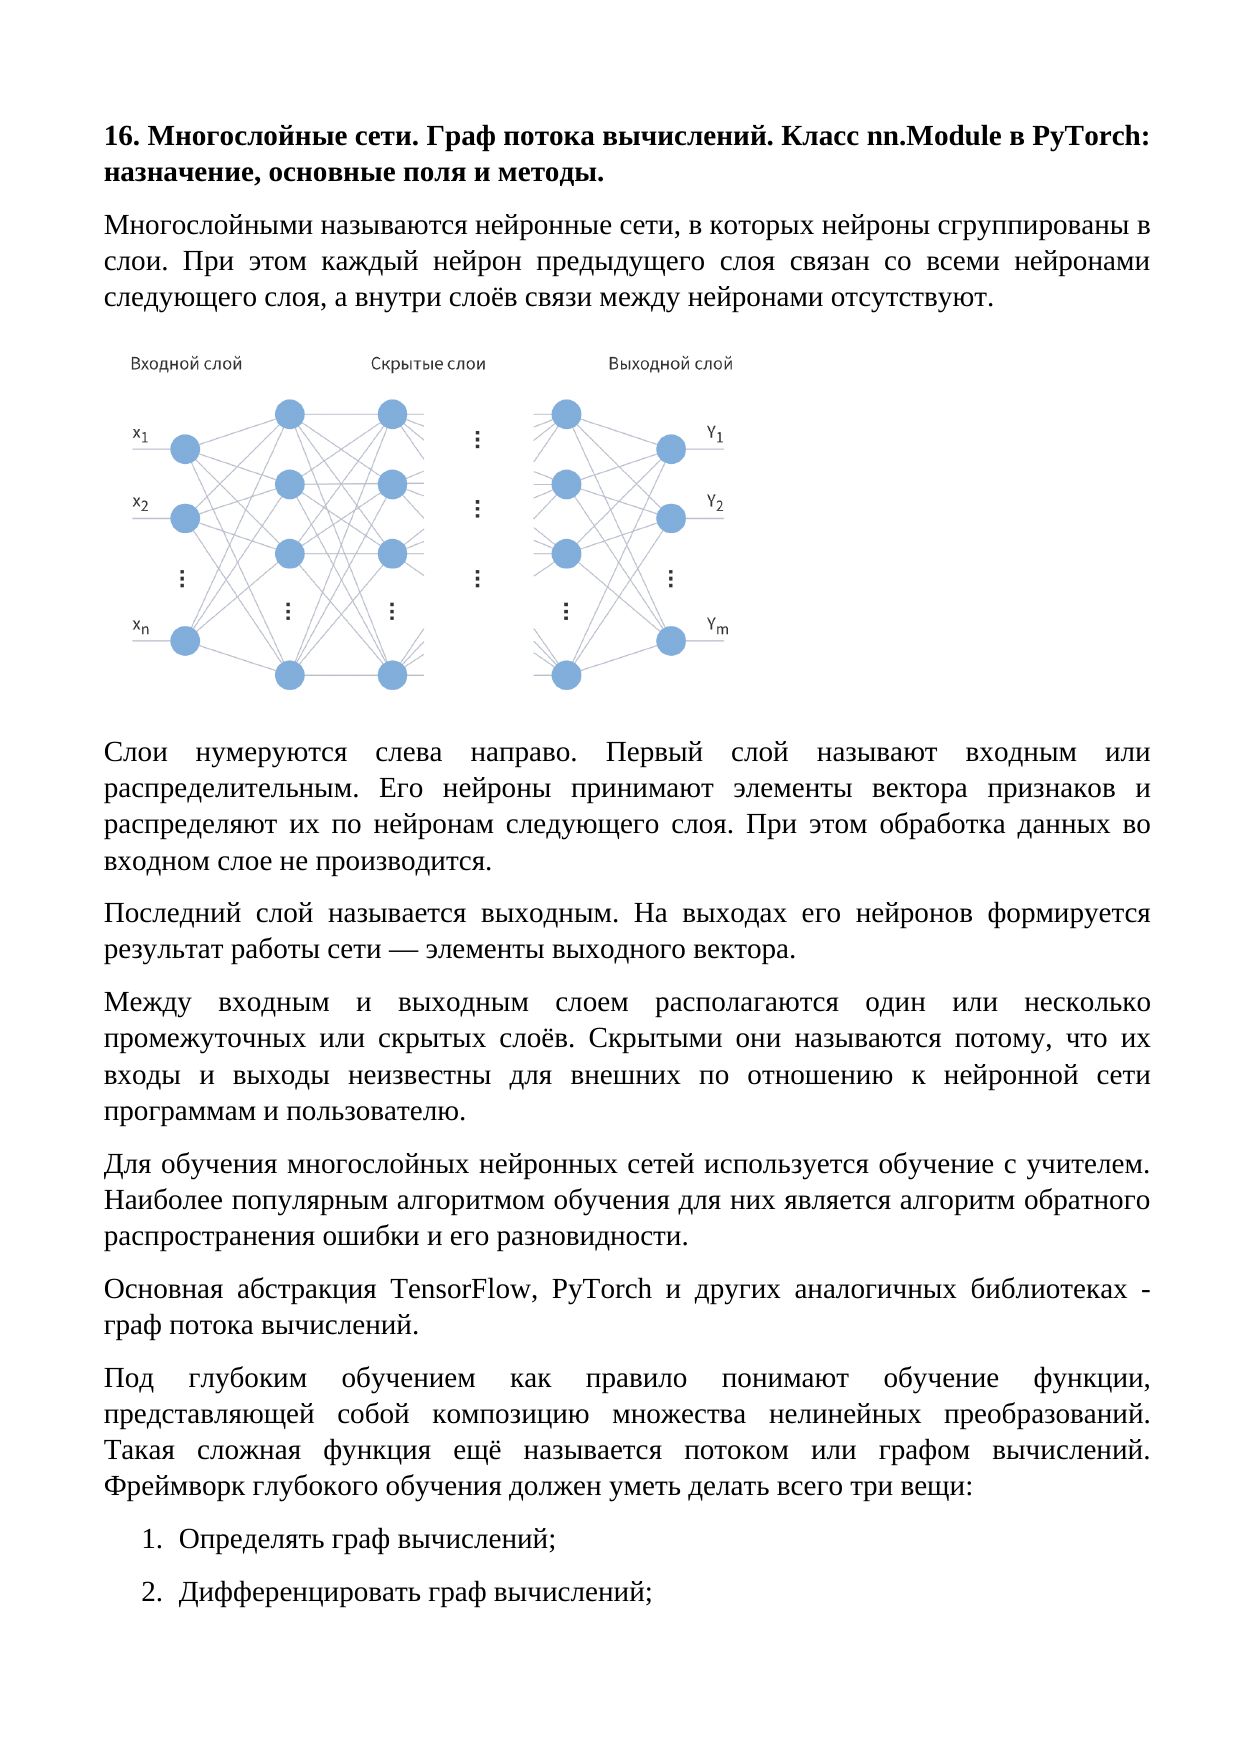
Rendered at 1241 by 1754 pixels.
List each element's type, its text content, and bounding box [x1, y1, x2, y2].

list Дифференцировать граф вычислений; [141, 1574, 1152, 1607]
text Основная абстракция TensorFlow, PyTorch и других аналогичных библиотеках - граф потока вычислений. [103, 1271, 1152, 1341]
picture [103, 332, 788, 716]
text 16. Многослойные сети. Граф потока вычислений. Класс nn.Module в PyTorch: назначение, основные поля и методы. [103, 118, 1152, 188]
text Многослойными называются нейронные сети, в которых нейроны сгруппированы в слои. При этом каждый нейрон предыдущего слоя связан со всеми нейронами следующего слоя, а внутри слоёв связи между нейронами отсутствуют. [103, 207, 1152, 313]
text Слои нумеруются слева направо. Первый слой называют входным или распределительным. Его нейроны принимают элементы вектора признаков и распределяют их по нейронам следующего слоя. При этом обработка данных во входном слое не производится. [103, 734, 1152, 876]
list Определять граф вычислений; [141, 1521, 1152, 1554]
text Последний слой называется выходным. На выходах его нейронов формируется результат работы сети — элементы выходного вектора. [103, 896, 1152, 965]
text Под глубоким обучением как правило понимают обучение функции, представляющей собой композицию множества нелинейных преобразований. Такая сложная функция ещё называется потоком или графом вычислений. Фреймворк глубокого обучения должен уметь делать всего три вещи: [103, 1360, 1152, 1502]
text Для обучения многослойных нейронных сетей используется обучение с учителем. Наиболее популярным алгоритмом обучения для них является алгоритм обратного распространения ошибки и его разновидности. [103, 1146, 1152, 1252]
text Между входным и выходным слоем располагаются один или несколько промежуточных или скрытых слоёв. Скрытыми они называются потому, что их входы и выходы неизвестны для внешних по отношению к нейронной сети программам и пользователю. [103, 984, 1152, 1126]
